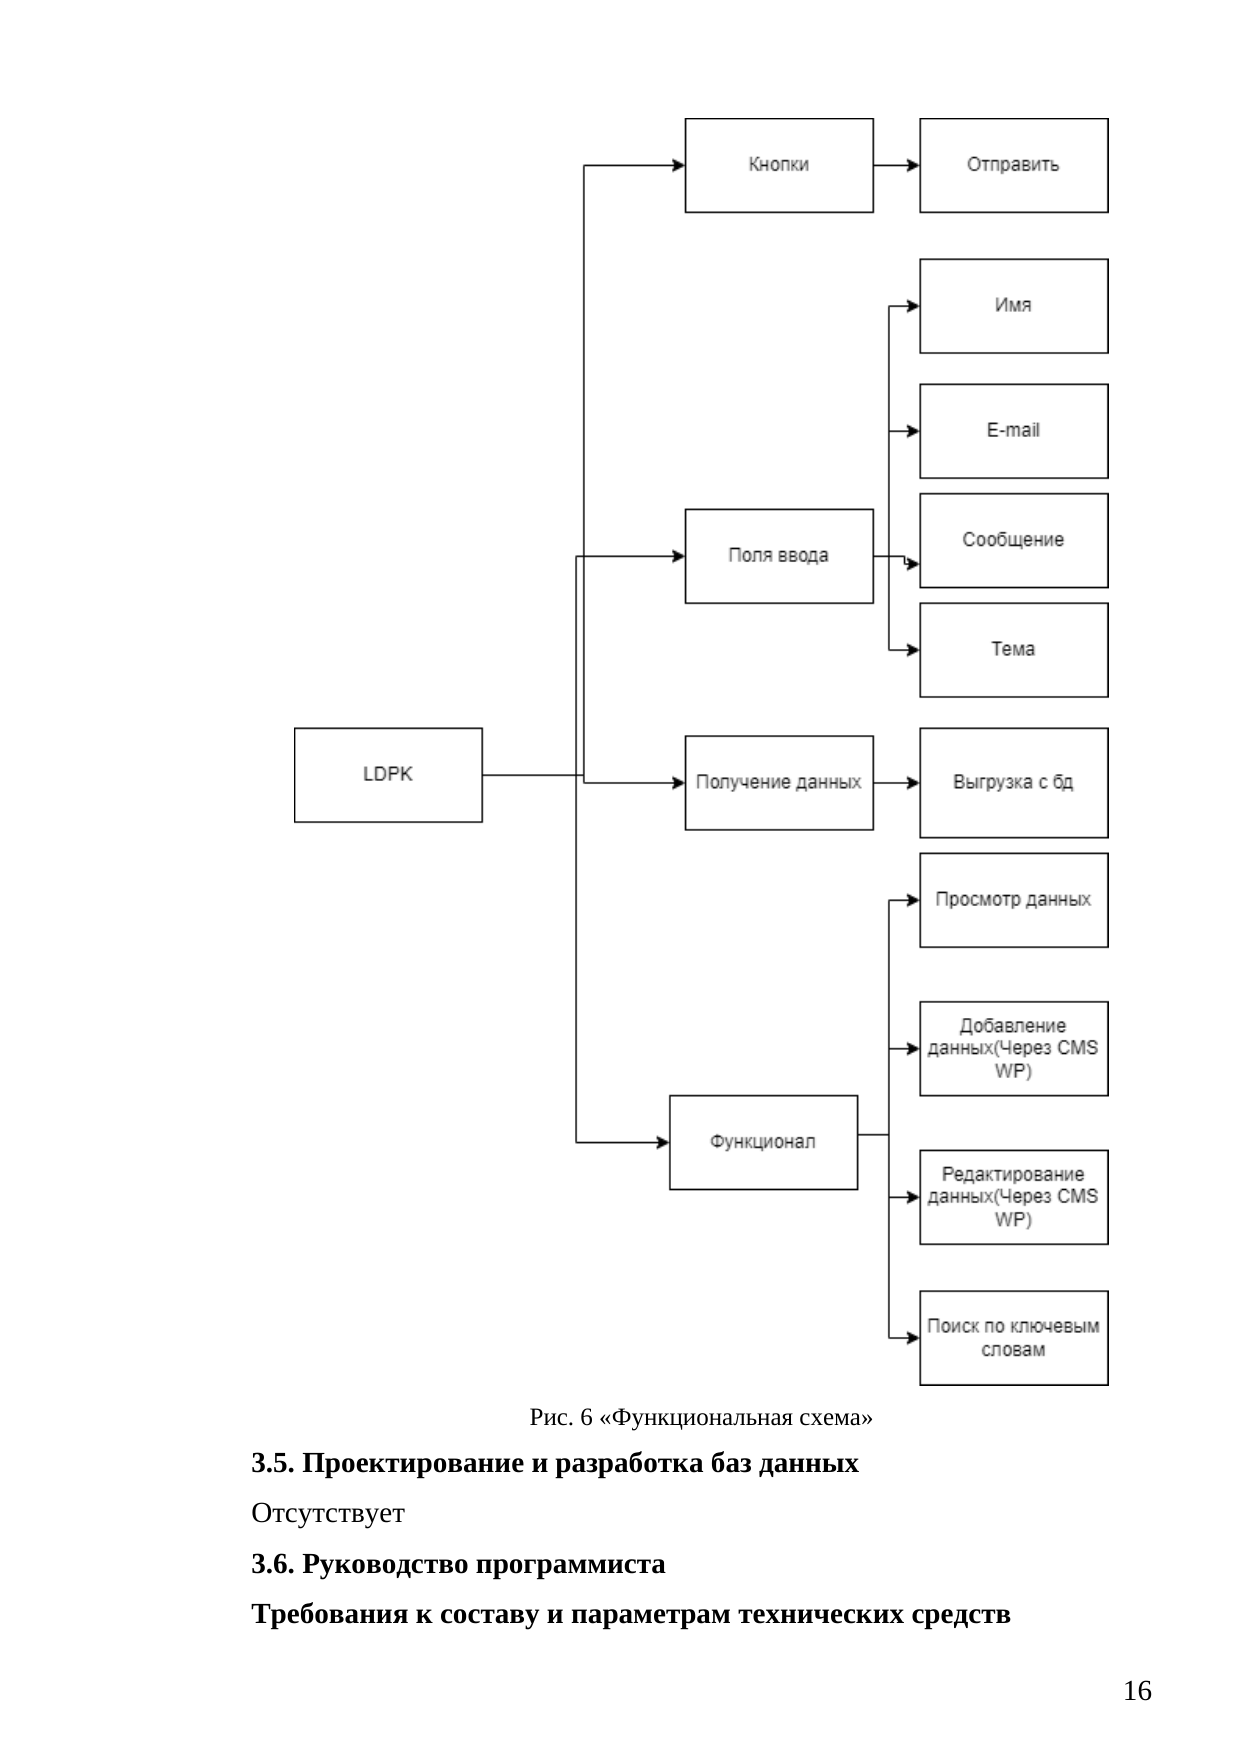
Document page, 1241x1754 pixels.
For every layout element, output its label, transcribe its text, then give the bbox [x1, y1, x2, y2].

subtitle 3.5. Проектирование и разработка баз данных [177, 1445, 1152, 1479]
picture [294, 118, 1109, 1386]
text Требования к составу и параметрам технических средств [177, 1596, 1152, 1630]
subtitle 3.6. Руководство программиста [177, 1546, 1152, 1579]
text Отсутствует [177, 1496, 1152, 1529]
text Рис. 6 «Функциональная схема» [177, 1402, 1152, 1431]
